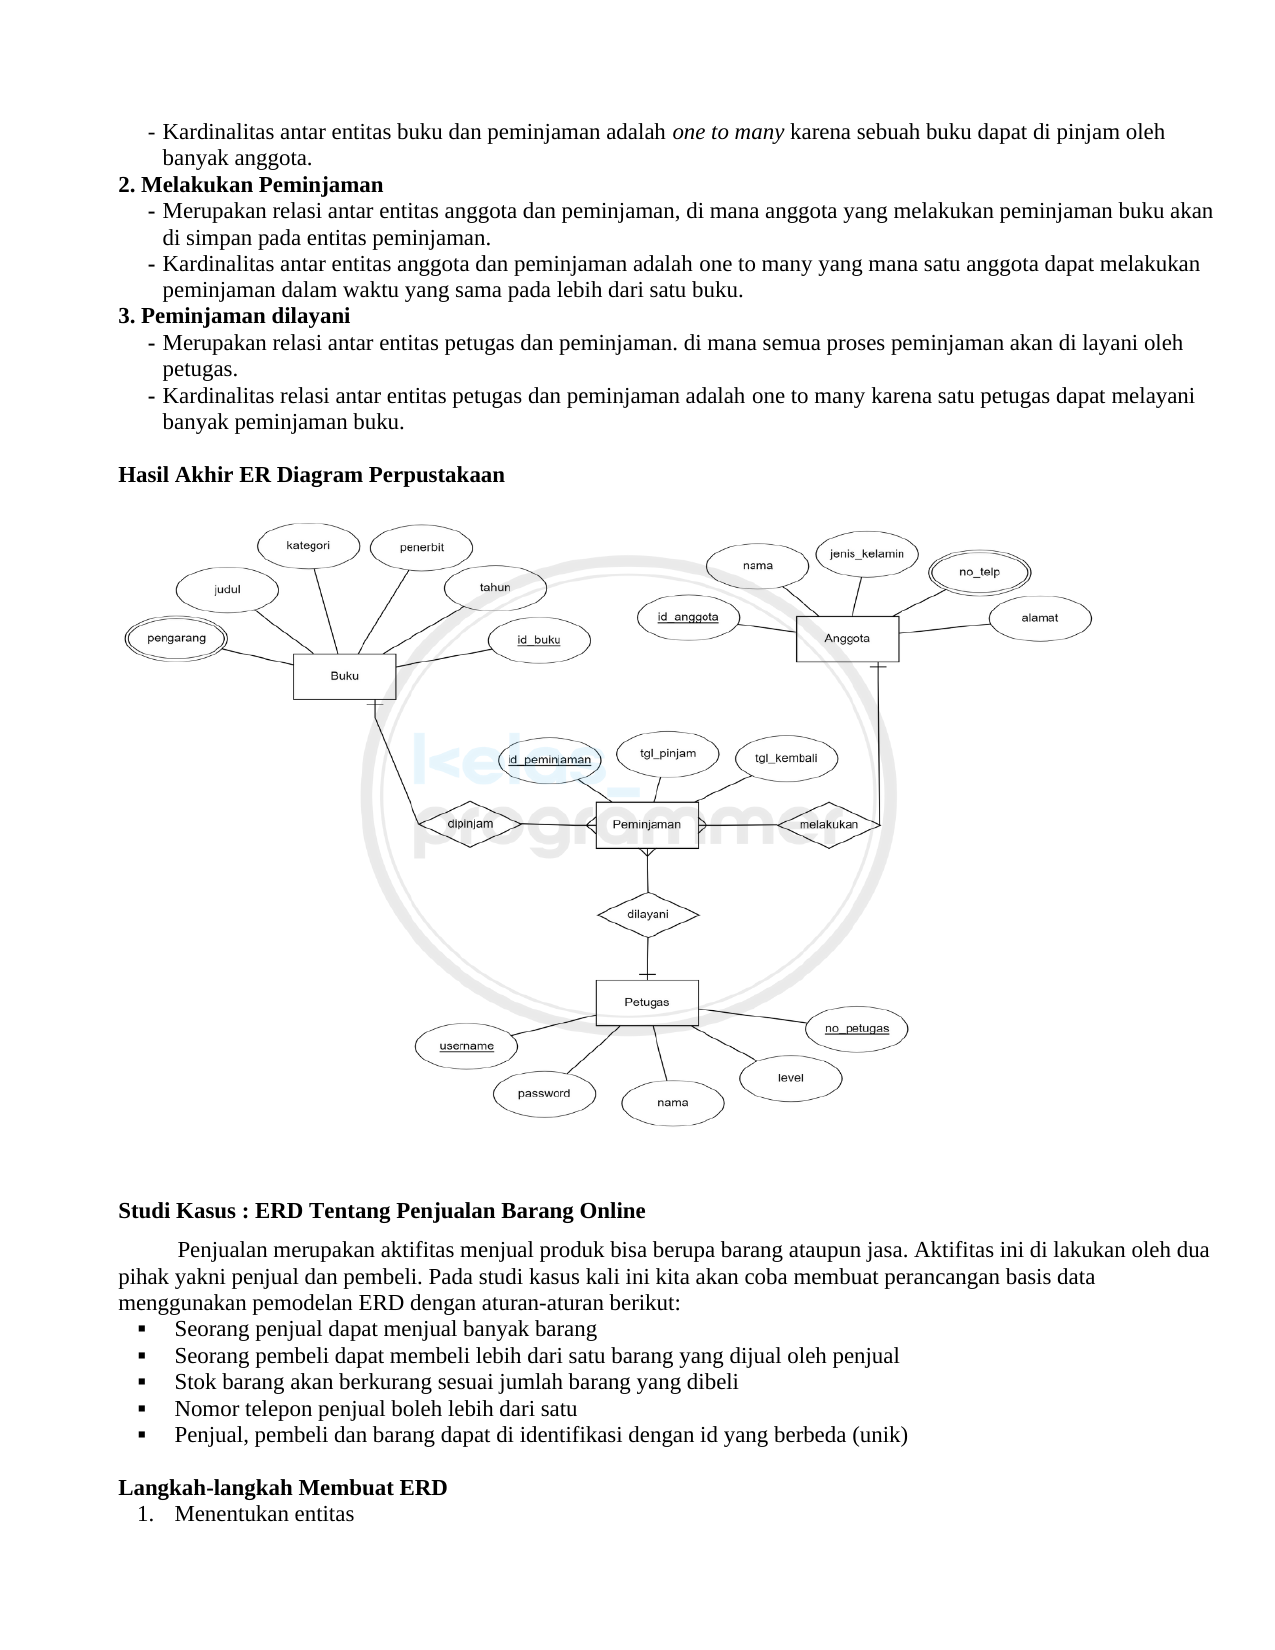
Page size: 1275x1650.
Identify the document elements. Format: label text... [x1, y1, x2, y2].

list Nomor telepon penjual boleh lebih dari satu [137, 1394, 1216, 1421]
text Penjualan merupakan aktifitas menjual produk bisa berupa barang ataupun jasa. Aktifitas ini di lakukan oleh dua pihak yakni penjual dan pembeli. Pada studi kasus kali ini kita akan coba membuat perancangan basis data menggunakan pemodelan ERD dengan aturan-aturan berikut: [118, 1236, 1216, 1316]
list Stok barang akan berkurang sesuai jumlah barang yang dibeli [137, 1368, 1216, 1394]
text 3. Peminjaman dilayani [118, 303, 1216, 329]
list Kardinalitas relasi antar entitas petugas dan peminjaman adalah one to many karena satu petugas dapat melayani banyak peminjaman buku. [148, 382, 1216, 434]
text Langkah-langkah Membuat ERD [118, 1474, 1216, 1500]
list Menentukan entitas [137, 1500, 1216, 1526]
list Kardinalitas antar entitas anggota dan peminjaman adalah one to many yang mana satu anggota dapat melakukan peminjaman dalam waktu yang sama pada lebih dari satu buku. [148, 250, 1216, 303]
list Penjual, pembeli dan barang dapat di identifikasi dengan id yang berbeda (unik) [137, 1421, 1216, 1447]
text Studi Kasus : ERD Tentang Penjualan Barang Online [118, 1198, 1216, 1224]
list Merupakan relasi antar entitas petugas dan peminjaman. di mana semua proses peminjaman akan di layani oleh petugas. [148, 329, 1216, 382]
list Kardinalitas antar entitas buku dan peminjaman adalah one to many karena sebuah buku dapat di pinjam oleh banyak anggota. [148, 118, 1216, 171]
picture [118, 513, 1098, 1133]
text 2. Melakukan Peminjaman [118, 171, 1216, 197]
list Seorang pembeli dapat membeli lebih dari satu barang yang dijual oleh penjual [137, 1342, 1216, 1368]
list Merupakan relasi antar entitas anggota dan peminjaman, di mana anggota yang melakukan peminjaman buku akan di simpan pada entitas peminjaman. [148, 197, 1216, 250]
text Hasil Akhir ER Diagram Perpustakaan [118, 461, 1216, 487]
list Seorang penjual dapat menjual banyak barang [137, 1316, 1216, 1342]
